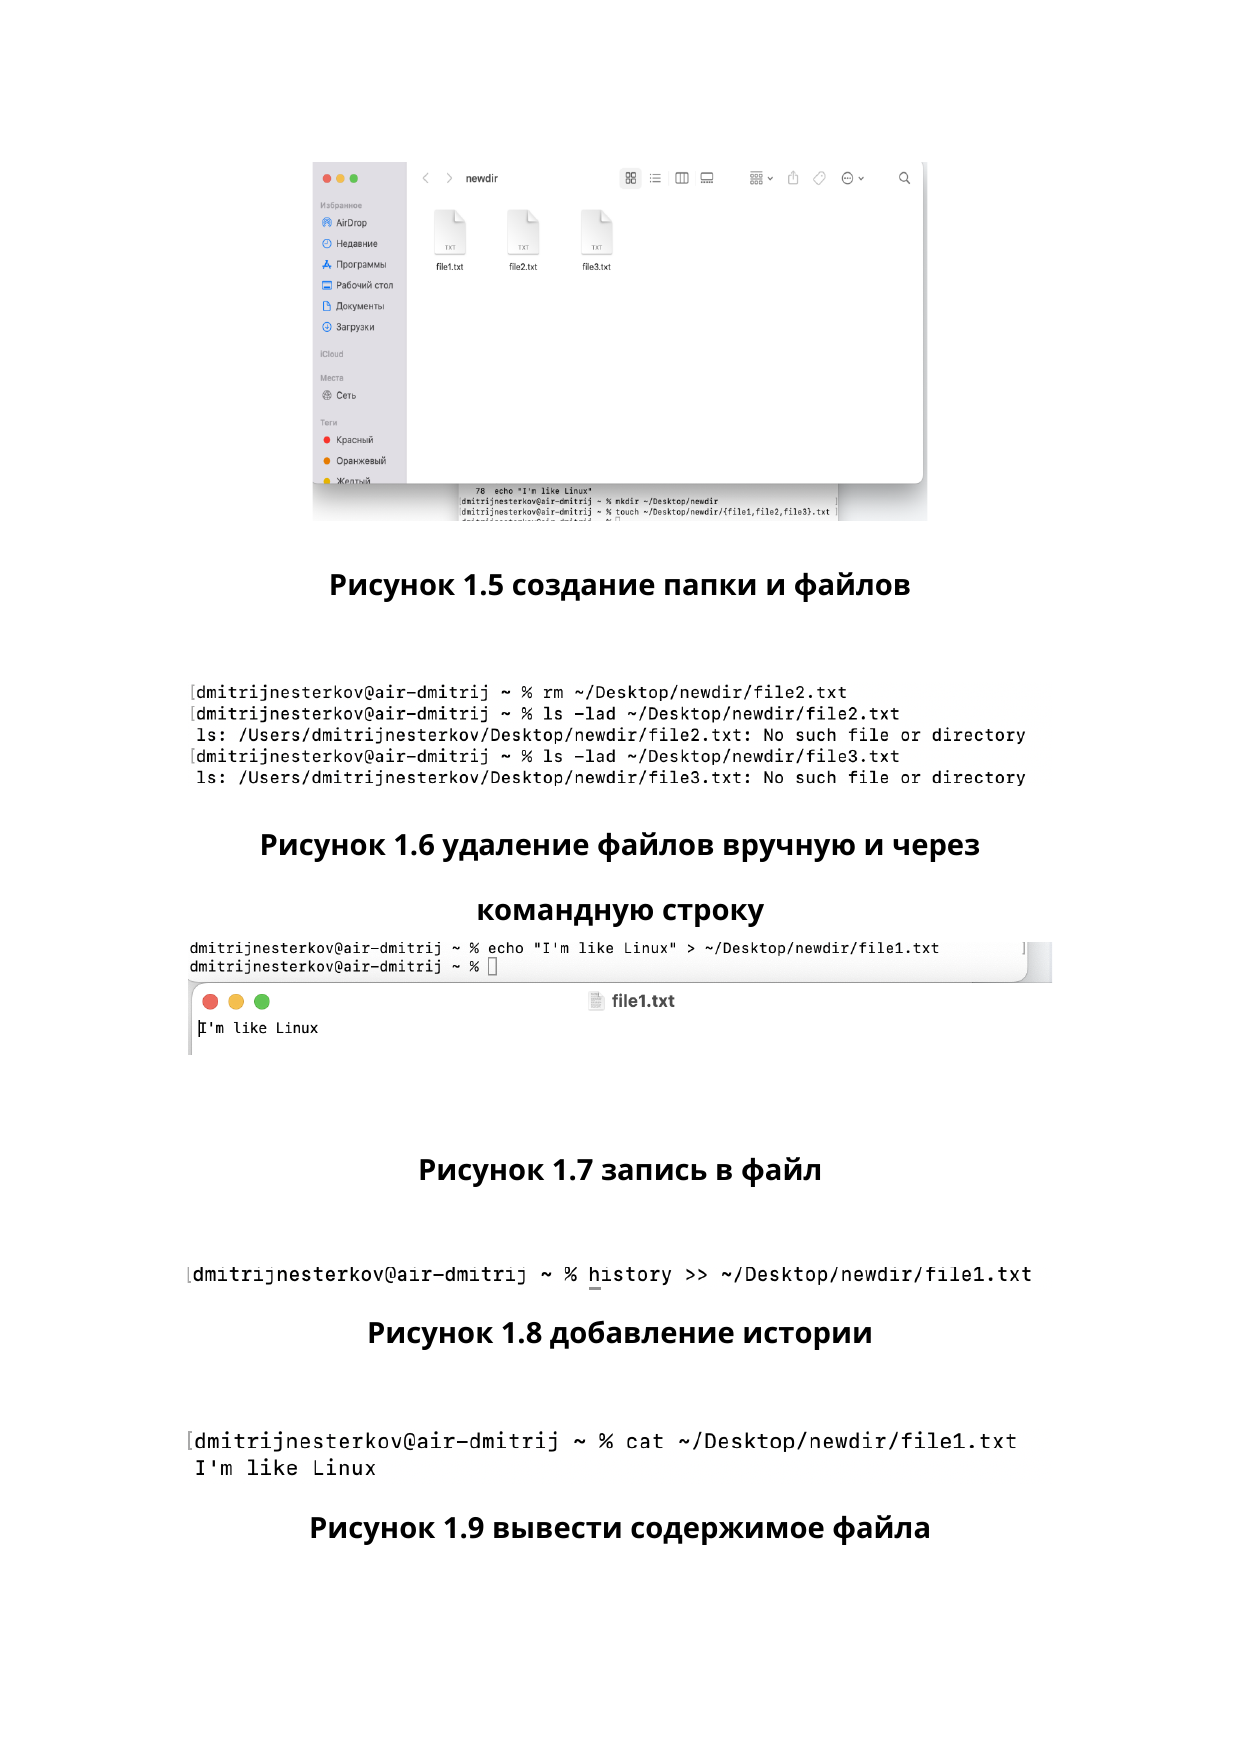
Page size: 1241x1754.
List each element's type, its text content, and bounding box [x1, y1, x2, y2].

picture [188, 942, 1053, 1055]
picture [188, 682, 1053, 786]
picture [187, 1267, 1053, 1290]
text Рисунок 1.6 удаление файлов вручную и через командную строку [187, 812, 1053, 942]
text Рисунок 1.9 вывести содержимое файла [187, 1494, 1053, 1559]
picture [188, 1429, 1053, 1484]
text Рисунок 1.5 создание папки и файлов [187, 552, 1053, 617]
picture [312, 162, 928, 521]
text Рисунок 1.7 запись в файл [187, 1137, 1053, 1202]
text Рисунок 1.8 добавление истории [187, 1299, 1053, 1364]
